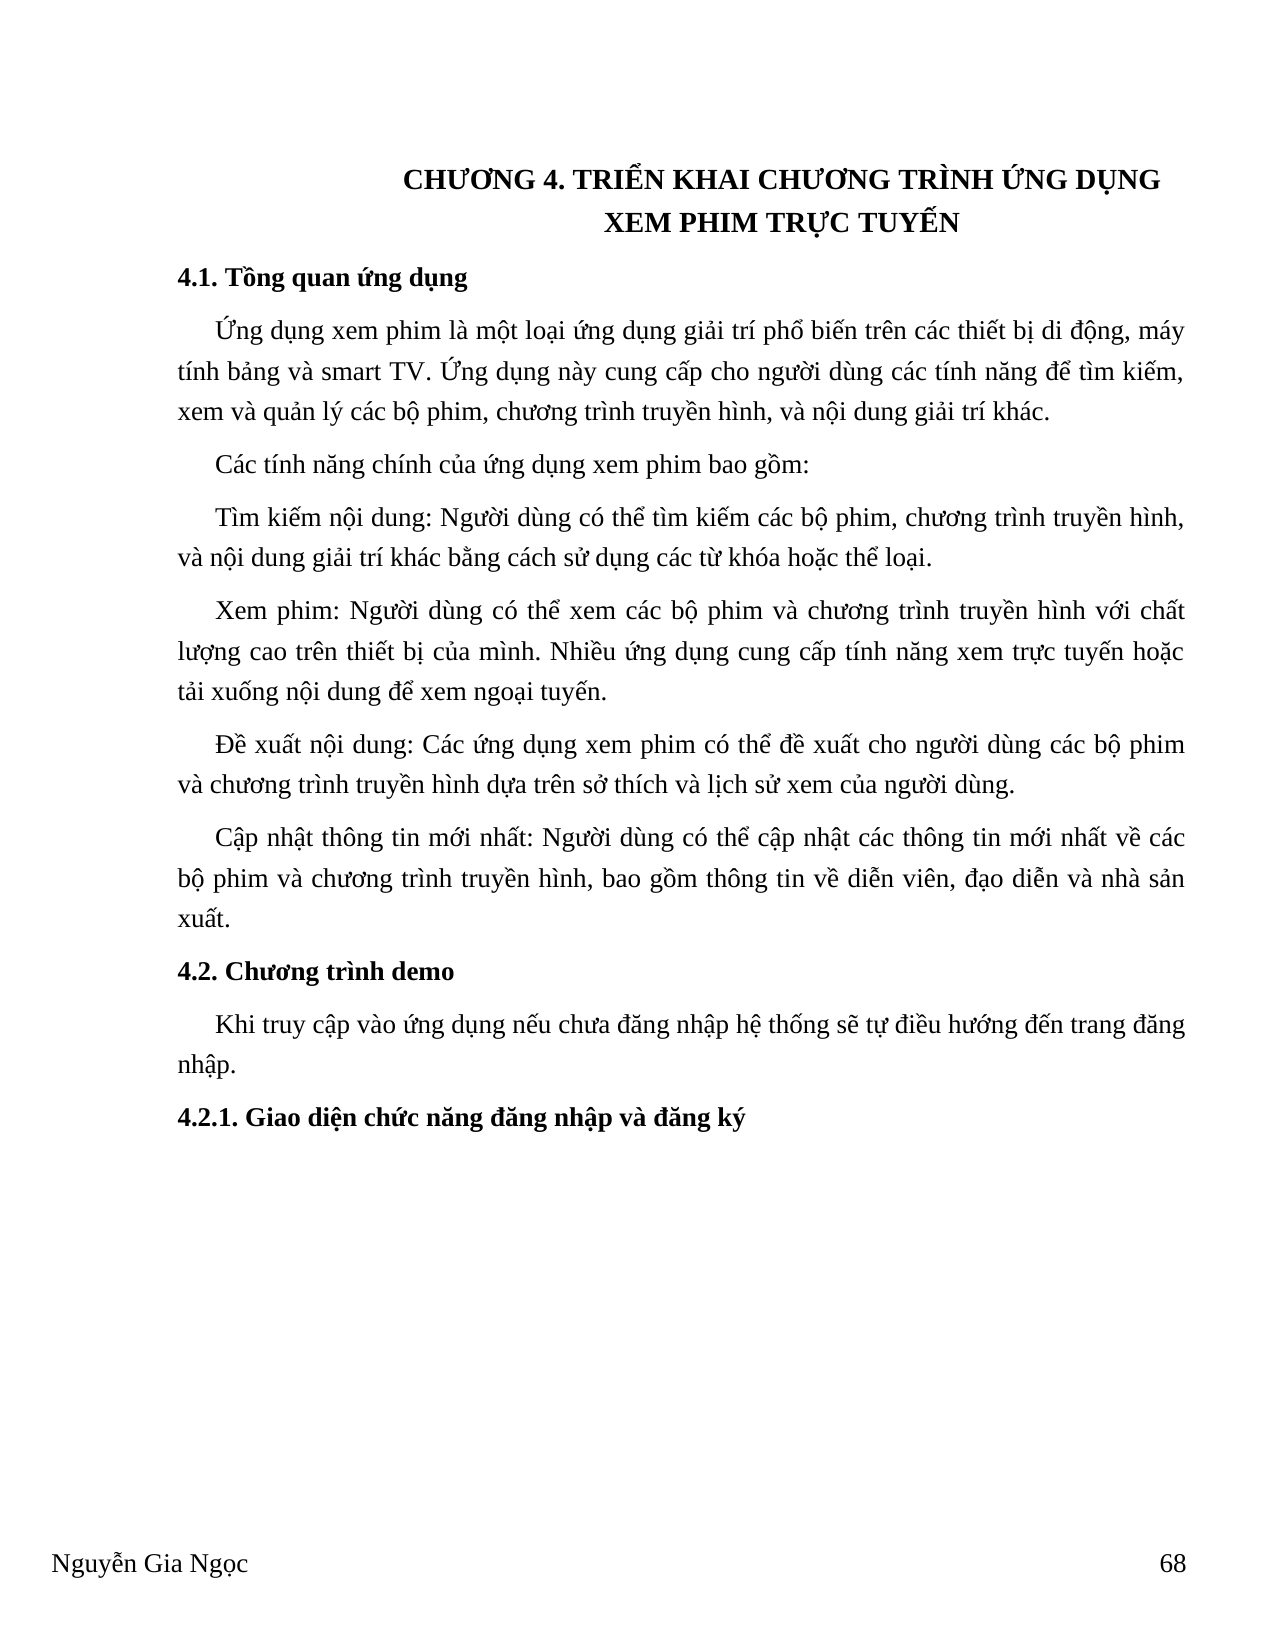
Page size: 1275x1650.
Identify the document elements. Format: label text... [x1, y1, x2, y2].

text Giao diện chức năng đăng nhập và đăng ký [177, 1101, 1186, 1132]
text Các tính năng chính của ứng dụng xem phim bao gồm: [177, 448, 1186, 479]
text Đề xuất nội dung: Các ứng dụng xem phim có thể đề xuất cho người dùng các bộ phim và chương trình truyền hình dựa trên sở thích và lịch sử xem của người dùng. [177, 728, 1186, 799]
text Tồng quan ứng dụng [177, 261, 1186, 292]
text Khi truy cập vào ứng dụng nếu chưa đăng nhập hệ thống sẽ tự điều hướng đến trang đăng nhập. [177, 1008, 1186, 1079]
text Cập nhật thông tin mới nhất: Người dùng có thể cập nhật các thông tin mới nhất về các bộ phim và chương trình truyền hình, bao gồm thông tin về diễn viên, đạo diễn và nhà sản xuất. [177, 821, 1186, 933]
text TRIỂN KHAI CHƯƠNG TRÌNH ỨNG DỤNG XEM PHIM TRỰC TUYẾN [377, 162, 1186, 239]
text Ứng dụng xem phim là một loại ứng dụng giải trí phổ biến trên các thiết bị di động, máy tính bảng và smart TV. Ứng dụng này cung cấp cho người dùng các tính năng để tìm kiếm, xem và quản lý các bộ phim, chương trình truyền hình, và nội dung giải trí khác. [177, 314, 1186, 426]
text Tìm kiếm nội dung: Người dùng có thể tìm kiếm các bộ phim, chương trình truyền hình, và nội dung giải trí khác bằng cách sử dụng các từ khóa hoặc thể loại. [177, 501, 1186, 572]
text Chương trình demo [177, 955, 1186, 986]
text Xem phim: Người dùng có thể xem các bộ phim và chương trình truyền hình với chất lượng cao trên thiết bị của mình. Nhiều ứng dụng cung cấp tính năng xem trực tuyến hoặc tải xuống nội dung để xem ngoại tuyến. [177, 594, 1186, 706]
